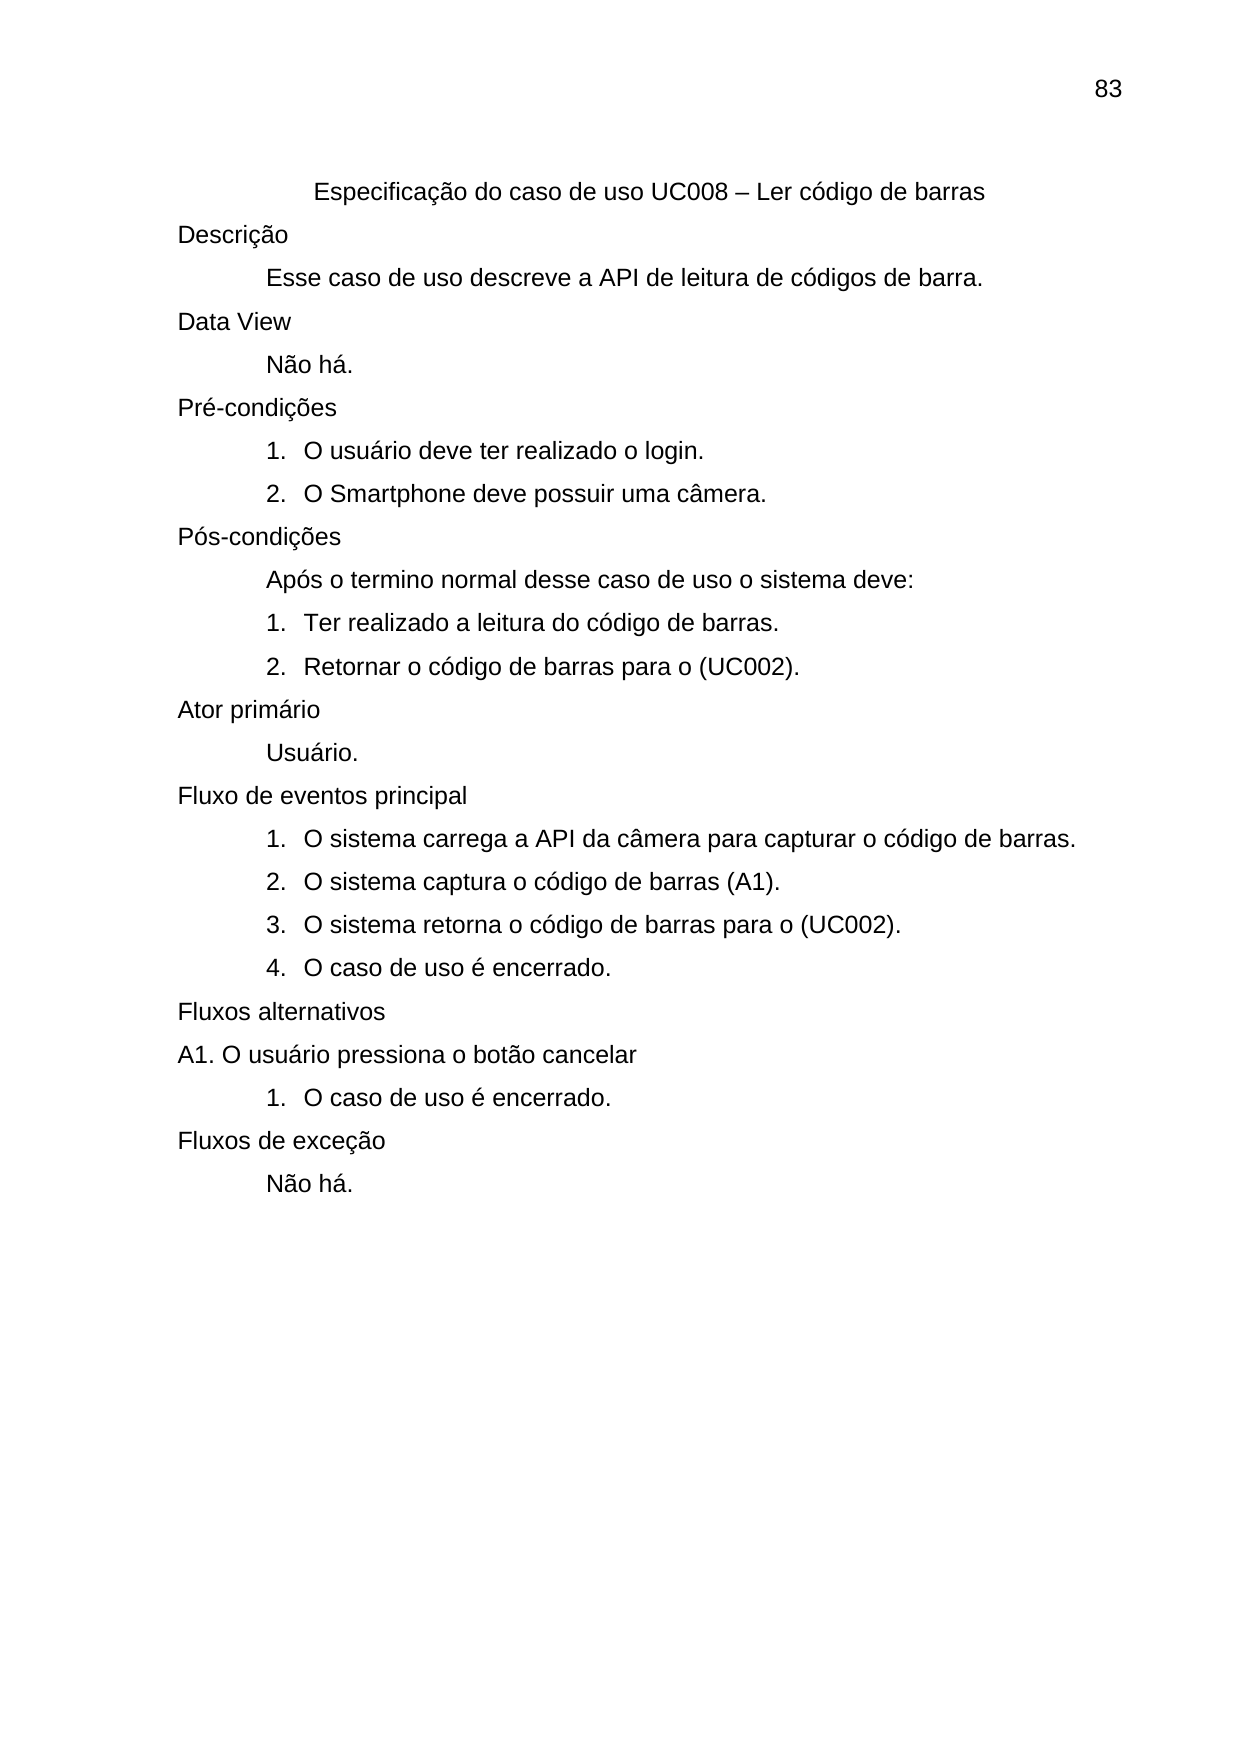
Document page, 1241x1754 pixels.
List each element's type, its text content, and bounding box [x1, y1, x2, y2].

text Fluxos alternativos [177, 997, 1122, 1025]
list O sistema retorna o código de barras para o (UC002). [266, 910, 1122, 939]
text Descrição [177, 220, 1122, 249]
list O sistema carrega a API da câmera para capturar o código de barras. [266, 824, 1122, 853]
text Não há. [177, 350, 1122, 378]
list O caso de uso é encerrado. [266, 1083, 1122, 1112]
list O caso de uso é encerrado. [266, 953, 1122, 982]
list O sistema captura o código de barras (A1). [266, 867, 1122, 896]
text Data View [177, 307, 1122, 335]
text Ator primário [177, 695, 1122, 723]
text Pré-condições [177, 393, 1122, 422]
text A1. O usuário pressiona o botão cancelar [177, 1040, 1122, 1068]
list Retornar o código de barras para o (UC002). [266, 652, 1122, 680]
text Usuário. [177, 738, 1122, 767]
text Fluxos de exceção [177, 1126, 1122, 1155]
list O usuário deve ter realizado o login. [266, 436, 1122, 465]
list Ter realizado a leitura do código de barras. [266, 608, 1122, 637]
text Após o termino normal desse caso de uso o sistema deve: [177, 565, 1122, 594]
text Pós-condições [177, 522, 1122, 551]
text Esse caso de uso descreve a API de leitura de códigos de barra. [177, 263, 1122, 292]
text Não há. [177, 1169, 1122, 1198]
text Fluxo de eventos principal [177, 781, 1122, 810]
text Especificação do caso de uso UC008 – Ler código de barras [177, 177, 1122, 206]
list O Smartphone deve possuir uma câmera. [266, 479, 1122, 508]
